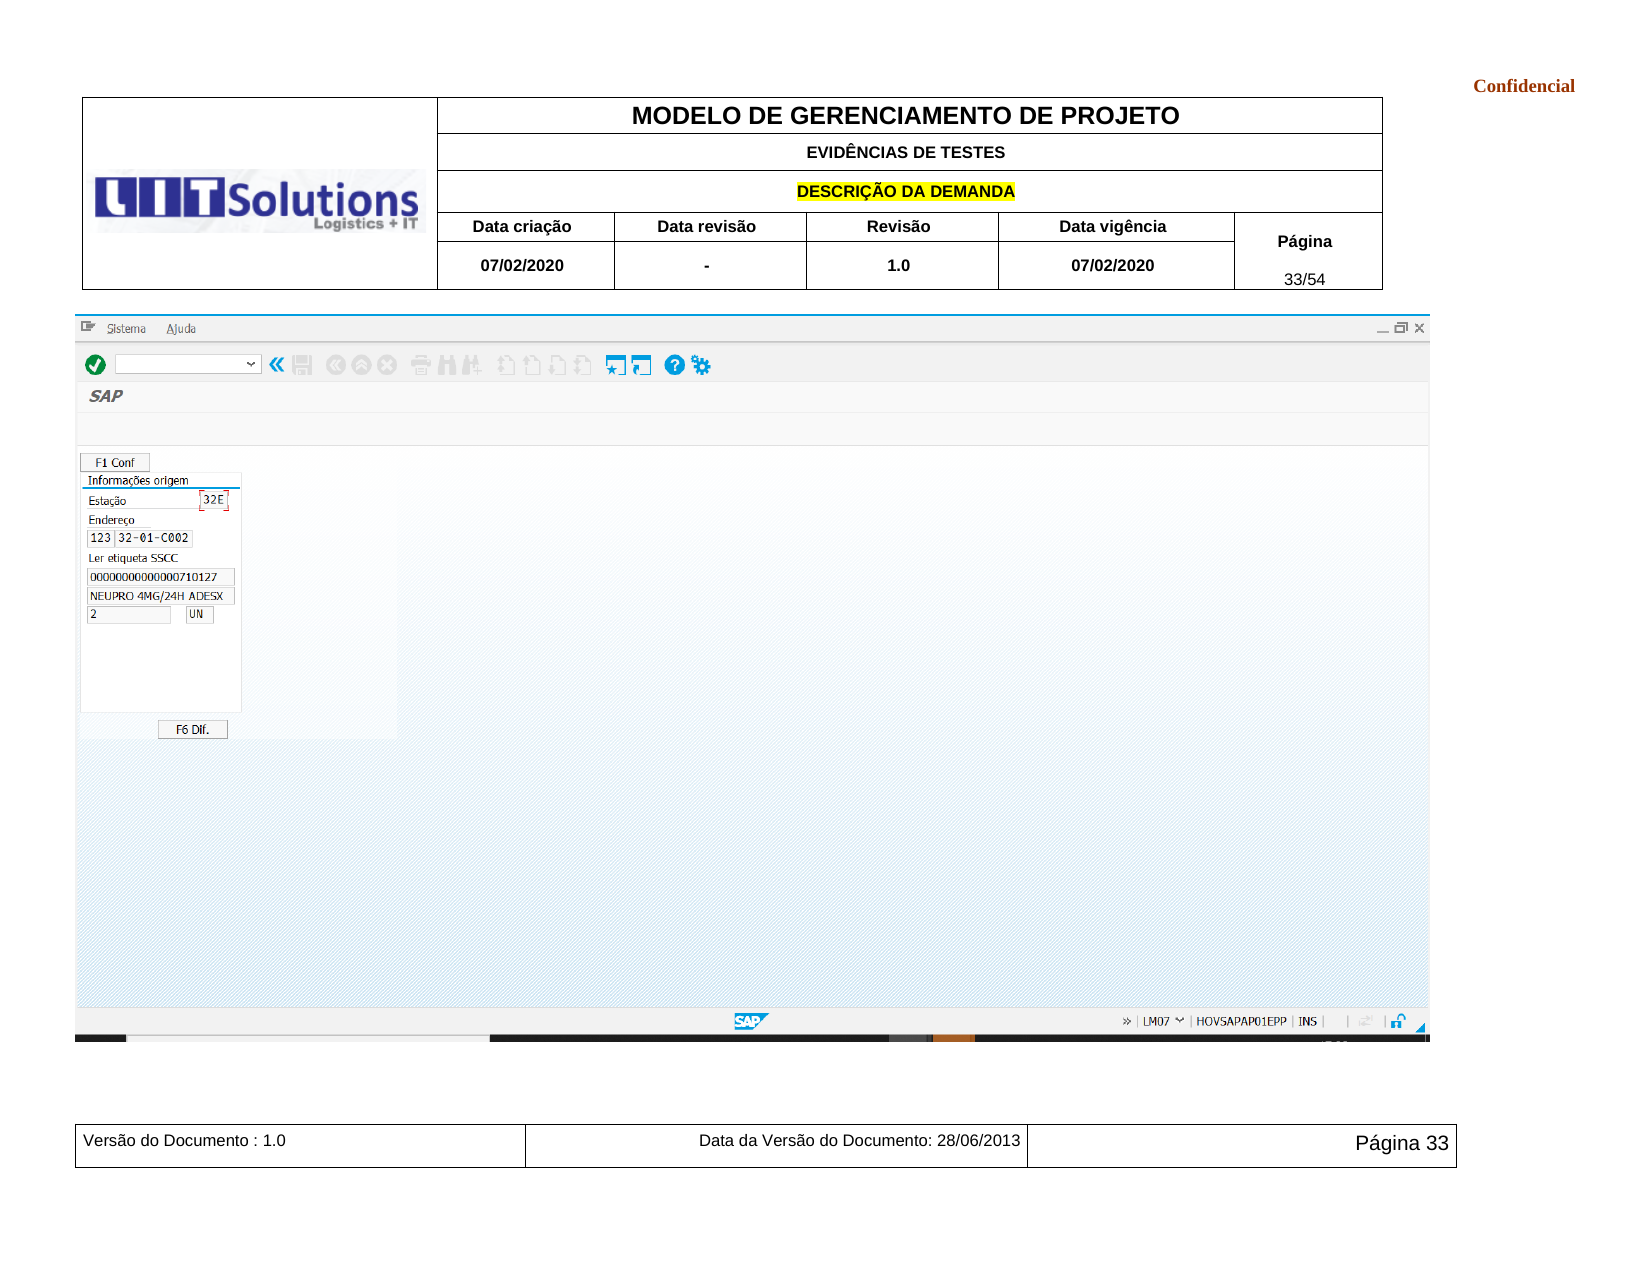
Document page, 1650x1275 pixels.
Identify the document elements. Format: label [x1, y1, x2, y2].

picture [75, 317, 1430, 1042]
picture [86, 169, 427, 233]
